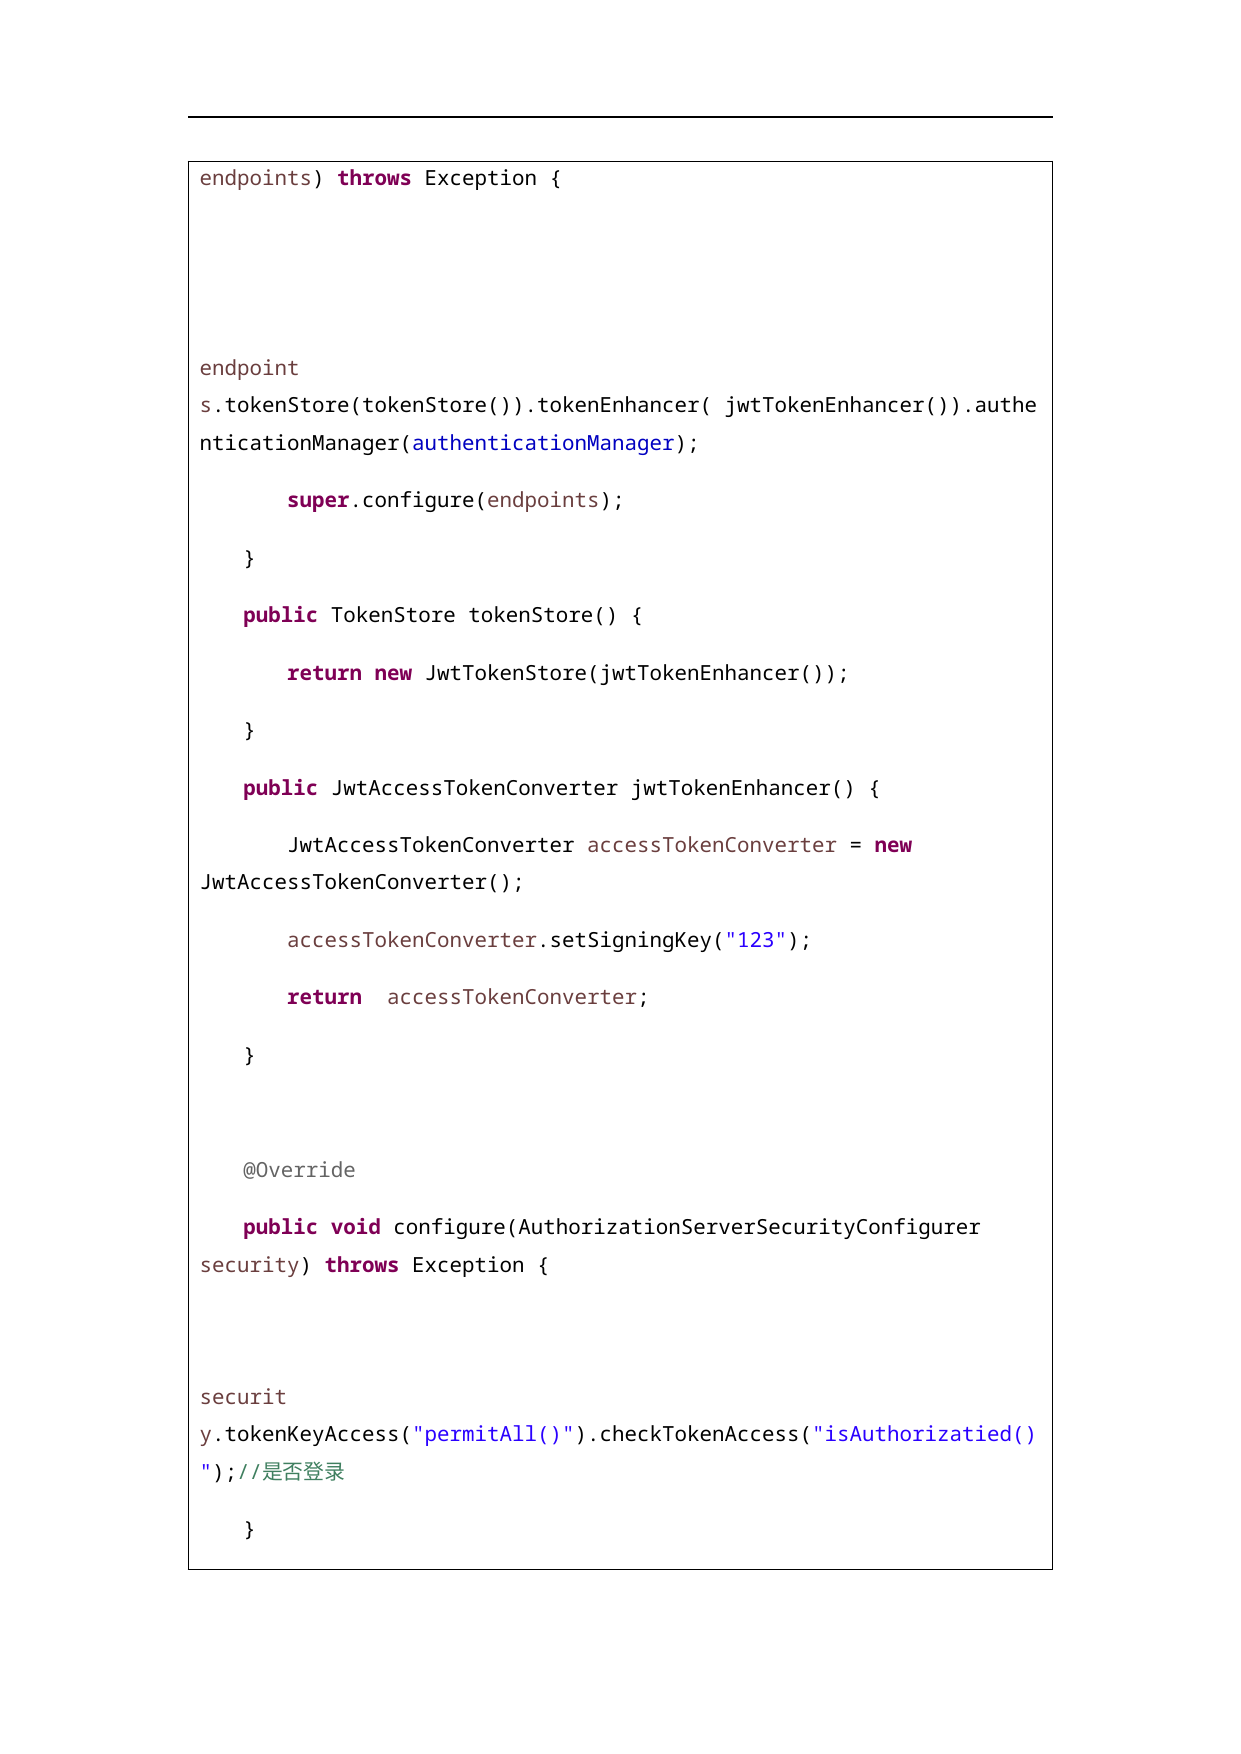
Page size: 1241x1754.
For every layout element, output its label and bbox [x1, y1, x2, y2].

table_header [189, 162, 1052, 1569]
